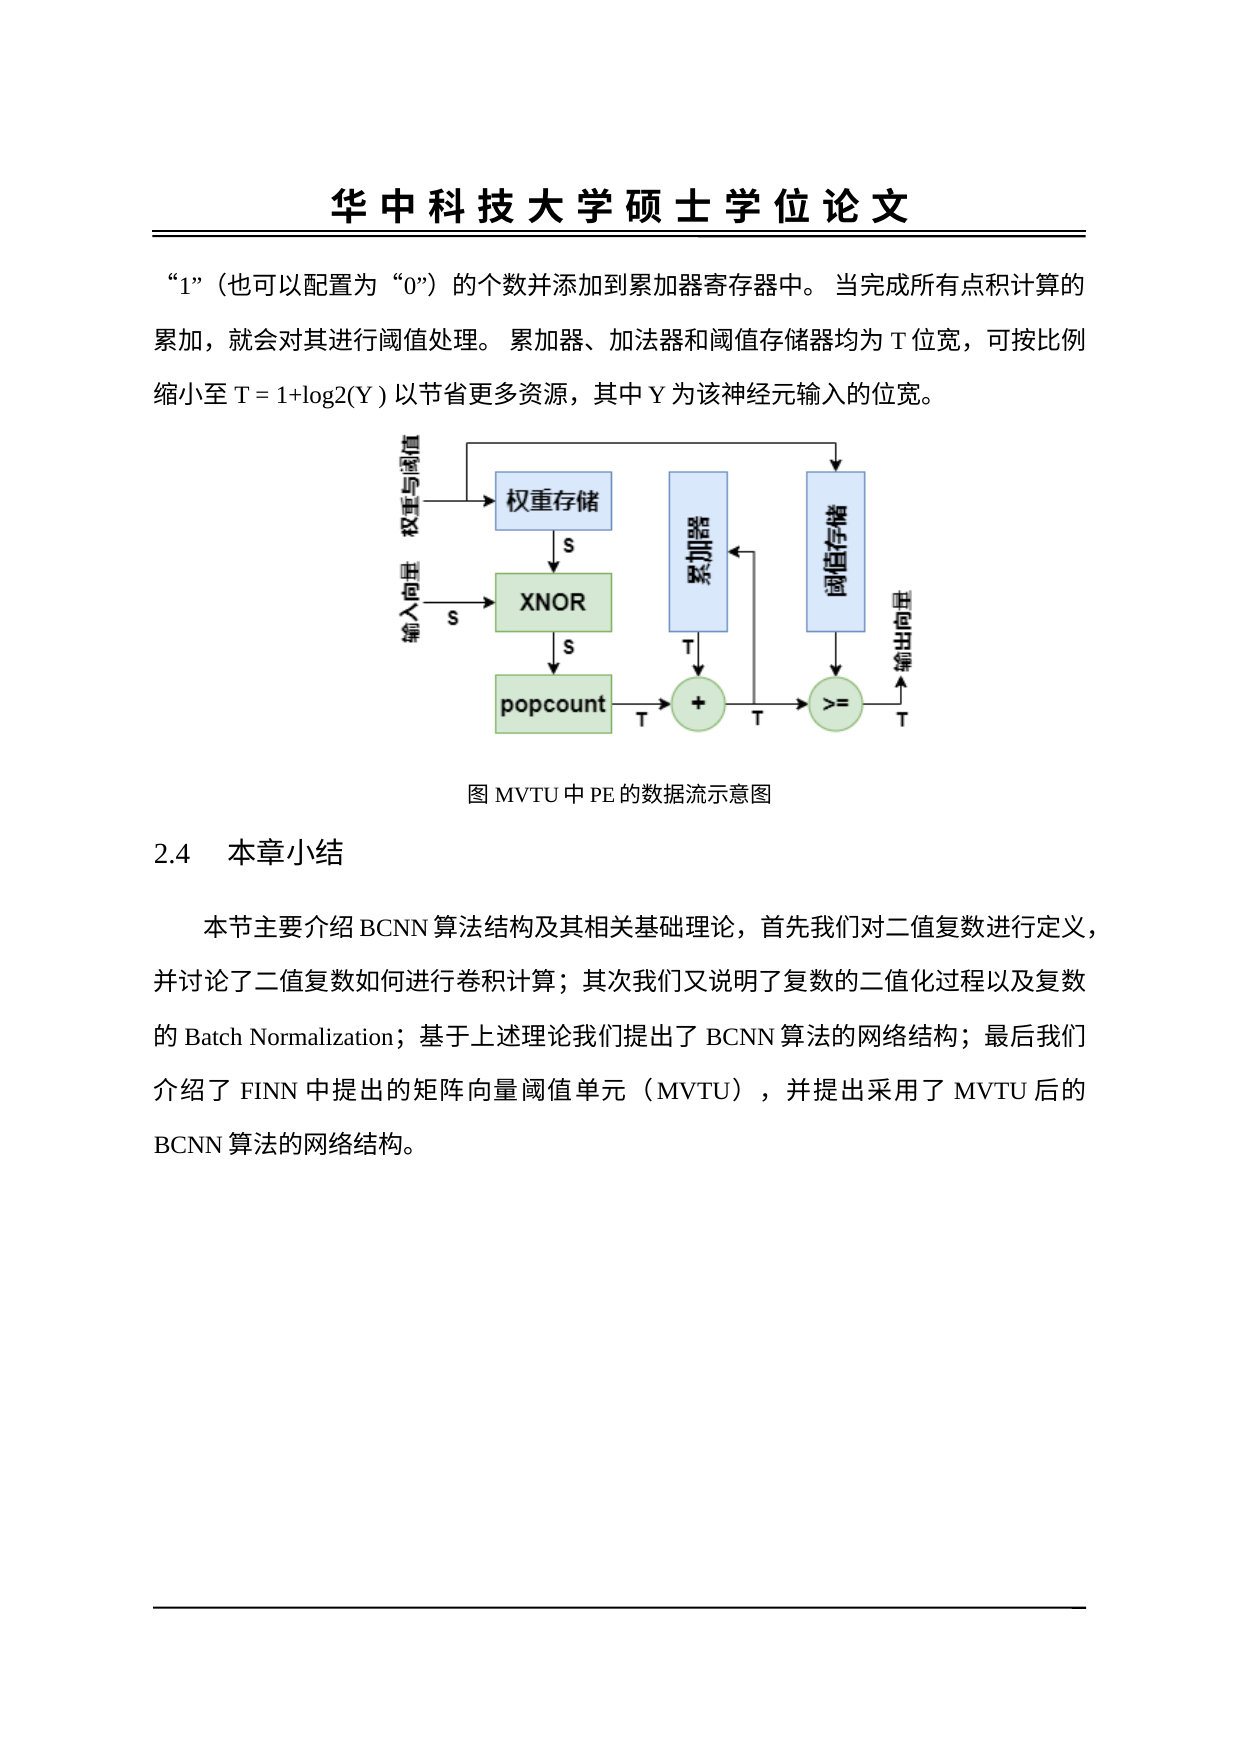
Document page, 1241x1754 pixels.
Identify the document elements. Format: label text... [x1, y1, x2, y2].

text 本节主要介绍BCNN算法结构及其相关基础理论，首先我们对二值复数进行定义，并讨论了二值复数如何进行卷积计算；其次我们又说明了复数的二值化过程以及复数的Batch Normalization；基于上述理论我们提出了BCNN算法的网络结构；最后我们介绍了FINN中提出的矩阵向量阈值单元（MVTU），并提出采用了MVTU后的BCNN算法的网络结构。 [153, 907, 1087, 1161]
text 图 MVTU中PE的数据流示意图 [153, 777, 1087, 808]
subtitle 本章小结 [153, 829, 1087, 872]
picture [365, 428, 925, 750]
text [153, 266, 1087, 411]
